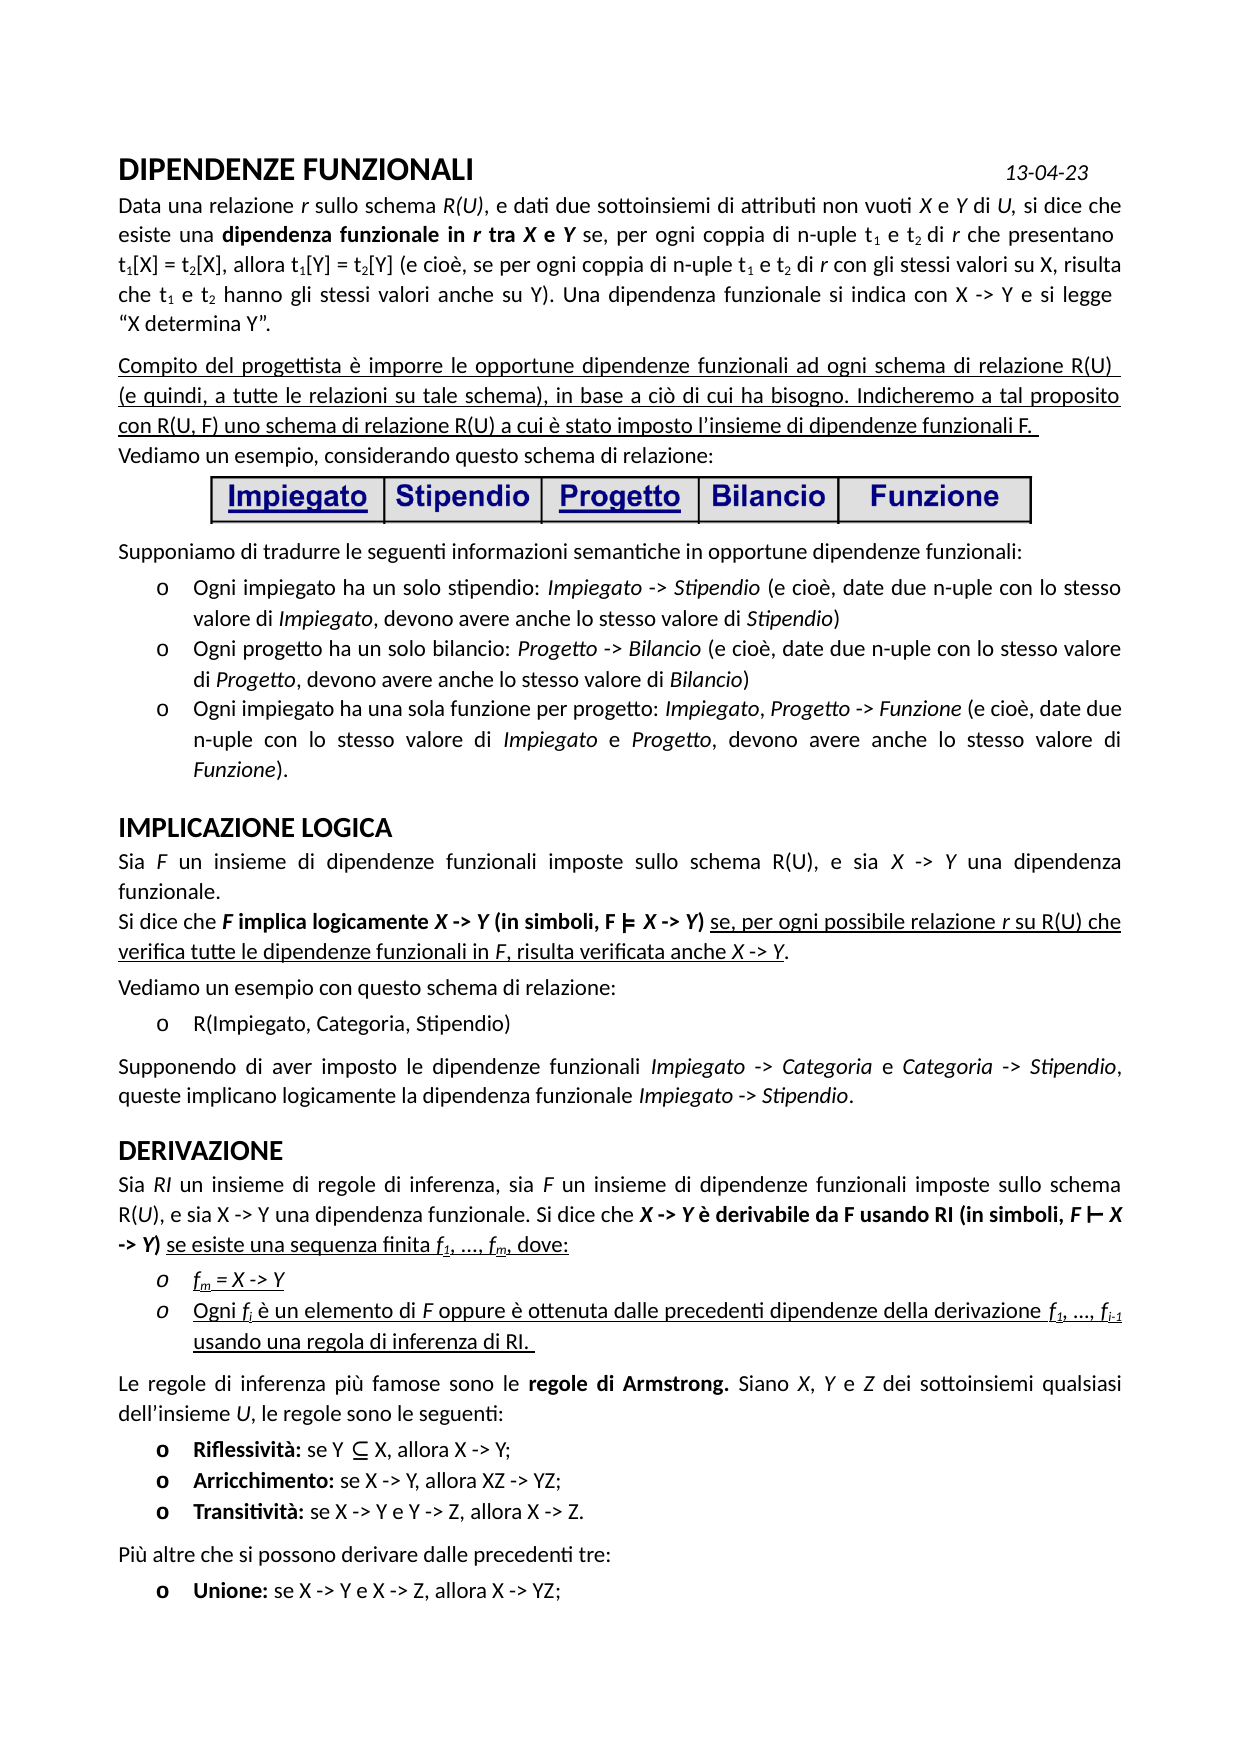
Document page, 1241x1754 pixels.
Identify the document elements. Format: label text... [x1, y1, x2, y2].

list Riflessività: se Y ⊆ X, allora X -> Y; [156, 1435, 1122, 1465]
text Data una relazione r sullo schema R(U), e dati due sottoinsiemi di attributi non vuoti X e Y di U, si dice che esiste una dipendenza funzionale in r tra X e Y se, per ogni coppia di n-uple t1 e t2 di r che presentano t1[X] = t2[X], allora t1[Y] = t2[Y] (e cioè, se per ogni coppia di n-uple t1 e t2 di r con gli stessi valori su X, risulta che t1 e t2 hanno gli stessi valori anche su Y). Una dipendenza funzionale si indica con X -> Y e si legge “X determina Y”. [118, 191, 1122, 337]
text Sia RI un insieme di regole di inferenza, sia F un insieme di dipendenze funzionali imposte sullo schema R(U), e sia X -> Y una dipendenza funzionale. Si dice che X -> Y è derivabile da F usando RI (in simboli, F ⊢ X -> Y) se esiste una sequenza finita f1, ..., fm, dove: [118, 1170, 1122, 1258]
list Transitività: se X -> Y e Y -> Z, allora X -> Z. [156, 1497, 1122, 1526]
list Ogni fi è un elemento di F oppure è ottenuta dalle precedenti dipendenze della derivazione f1, …, fi-1 usando una regola di inferenza di RI. [156, 1296, 1122, 1355]
list R(Impiegato, Categoria, Stipendio) [156, 1009, 1122, 1038]
text DERIVAZIONE [118, 1132, 1122, 1168]
text Supponiamo di tradurre le seguenti informazioni semantiche in opportune dipendenze funzionali: [118, 537, 1122, 565]
text Le regole di inferenza più famose sono le regole di Armstrong. Siano X, Y e Z dei sottoinsiemi qualsiasi dell’insieme U, le regole sono le seguenti: [118, 1369, 1122, 1427]
text Compito del progettista è imporre le opportune dipendenze funzionali ad ogni schema di relazione R(U) (e quindi, a tutte le relazioni su tale schema), in base a ciò di cui ha bisogno. Indicheremo a tal proposito con R(U, F) uno schema di relazione R(U) a cui è stato imposto l’insieme di dipendenze funzionali F. [118, 352, 1122, 439]
list Ogni impiegato ha una sola funzione per progetto: Impiegato, Progetto -> Funzione (e cioè, date due n-uple con lo stesso valore di Impiegato e Progetto, devono avere anche lo stesso valore di Funzione). [156, 694, 1122, 783]
text Vediamo un esempio, considerando questo schema di relazione: [118, 441, 1122, 469]
list Arricchimento: se X -> Y, allora XZ -> YZ; [156, 1466, 1122, 1496]
list Ogni impiegato ha un solo stipendio: Impiegato -> Stipendio (e cioè, date due n-uple con lo stesso valore di Impiegato, devono avere anche lo stesso valore di Stipendio) [156, 573, 1122, 632]
list Ogni progetto ha un solo bilancio: Progetto -> Bilancio (e cioè, date due n-uple con lo stesso valore di Progetto, devono avere anche lo stesso valore di Bilancio) [156, 634, 1122, 693]
text IMPLICAZIONE LOGICA [118, 809, 1122, 845]
text Più altre che si possono derivare dalle precedenti tre: [118, 1541, 1122, 1569]
text Supponendo di aver imposto le dipendenze funzionali Impiegato -> Categoria e Categoria -> Stipendio, queste implicano logicamente la dipendenza funzionale Impiegato -> Stipendio. [118, 1052, 1122, 1110]
picture [205, 476, 1035, 524]
text Sia F un insieme di dipendenze funzionali imposte sullo schema R(U), e sia X -> Y una dipendenza funzionale. Si dice che F implica logicamente X -> Y (in simboli, F ⊧ X -> Y) se, per ogni possibile relazione r su R(U) che verifica tutte le dipendenze funzionali in F, risulta verificata anche X -> Y. [118, 847, 1122, 965]
text DIPENDENZE FUNZIONALI 13-04-23 [118, 148, 1122, 188]
text Vediamo un esempio con questo schema di relazione: [118, 973, 1122, 1001]
list Unione: se X -> Y e X -> Z, allora X -> YZ; [156, 1577, 1122, 1606]
list fm = X -> Y [156, 1266, 1122, 1295]
